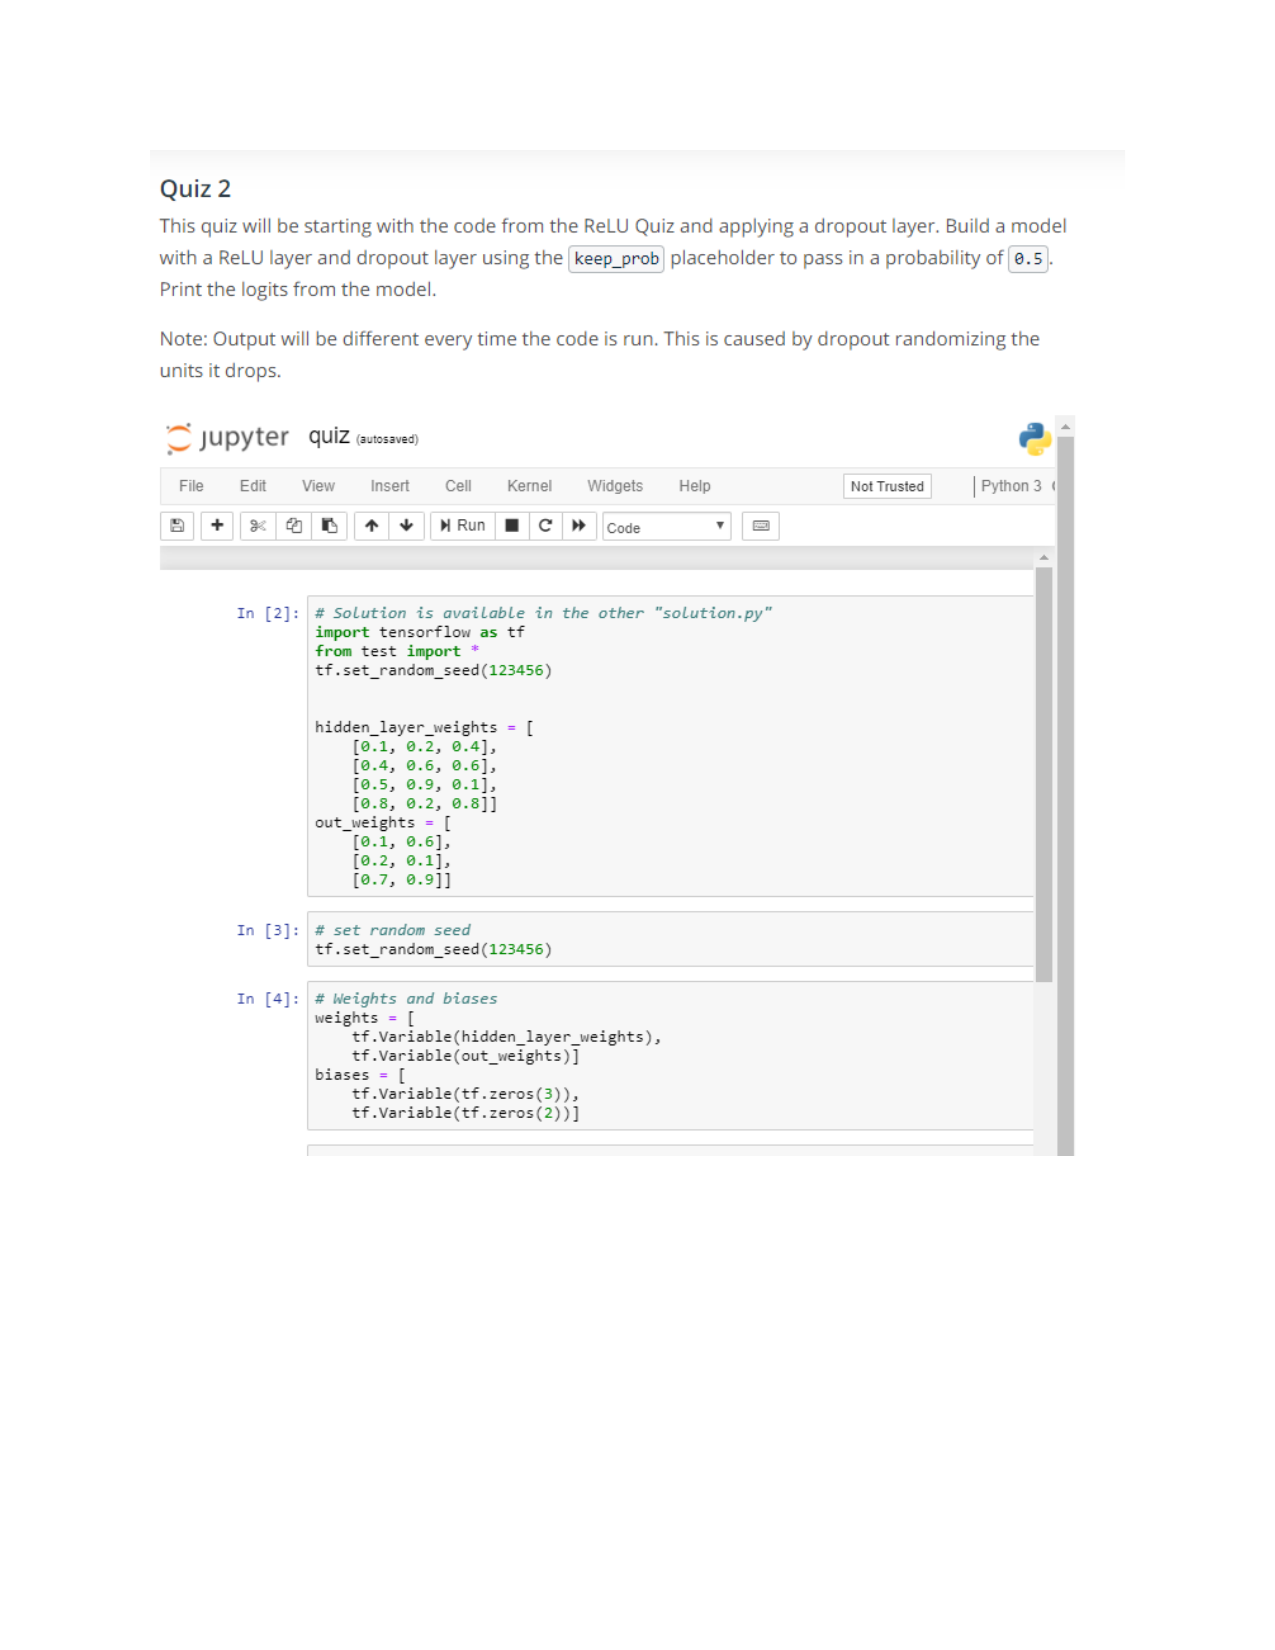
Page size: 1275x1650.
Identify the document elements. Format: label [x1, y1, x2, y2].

picture [150, 150, 1125, 1156]
